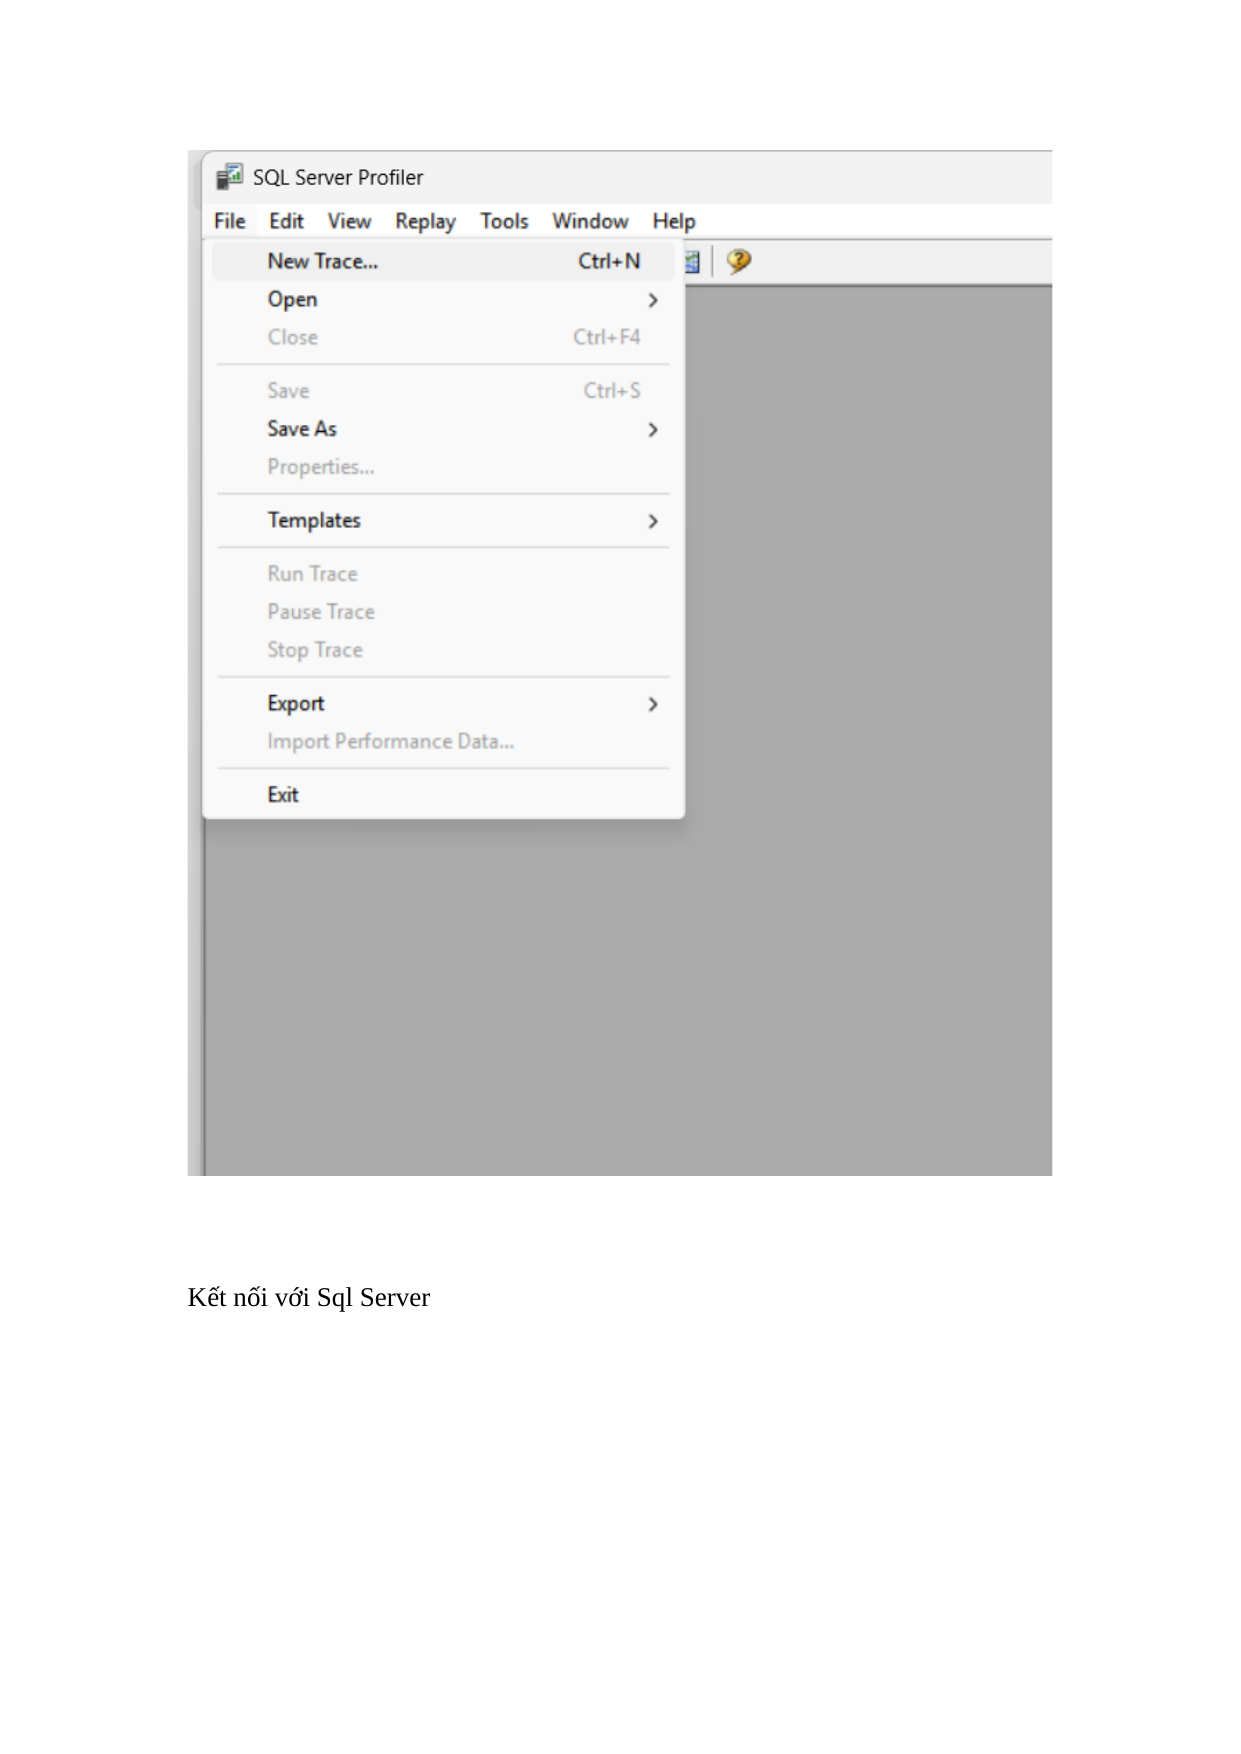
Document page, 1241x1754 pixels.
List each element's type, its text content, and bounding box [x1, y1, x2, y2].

list Kết nối với Sql Server [187, 1281, 1053, 1312]
picture [187, 150, 1053, 1176]
